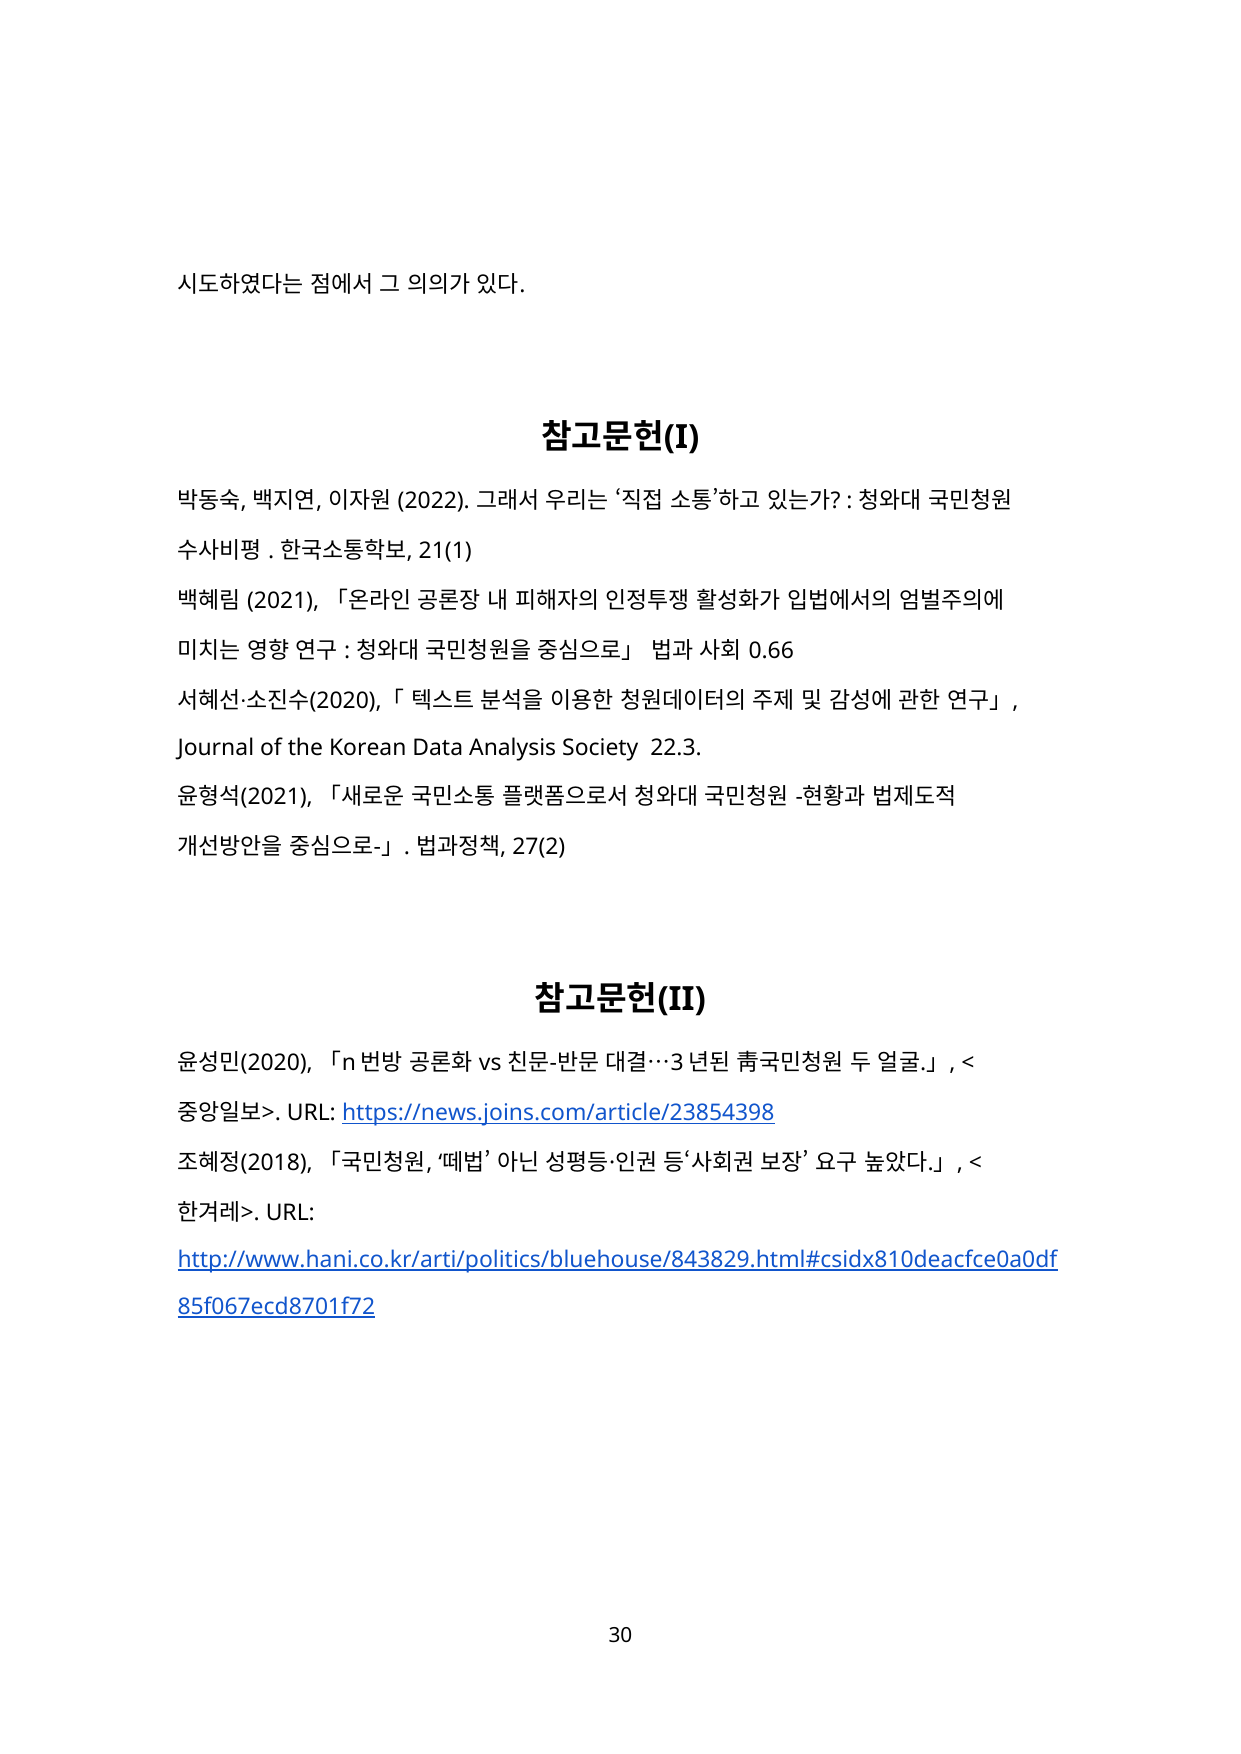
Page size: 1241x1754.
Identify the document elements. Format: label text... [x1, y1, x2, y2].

text 윤형석(2021), 「새로운 국민소통 플랫폼으로서 청와대 국민청원 -현황과 법제도적 개선방안을 중심으로-」. 법과정책, 27(2) [177, 778, 1063, 861]
text 백혜림 (2021), 「온라인 공론장 내 피해자의 인정투쟁 활성화가 입법에서의 엄벌주의에 미치는 영향 연구 : 청와대 국민청원을 중심으로」 법과 사회 0.66 [177, 582, 1063, 665]
text 박동숙, 백지연, 이자원 (2022). 그래서 우리는 ‘직접 소통’하고 있는가? : 청와대 국민청원 수사비평 . 한국소통학보, 21(1) [177, 482, 1063, 565]
text 참고문헌(I) [177, 409, 1063, 458]
text 조혜정(2018), 「국민청원, ‘떼법’ 아닌 성평등·인권 등‘사회권 보장’ 요구 높았다.」, <한겨레>. URL: http://www.hani.co.kr/arti/politics/bluehouse/843829.html#csidx810deacfce0a0df85f067ecd8701f72 [177, 1144, 1063, 1321]
text 윤성민(2020), 「n번방 공론화 vs 친문-반문 대결…3년된 靑국민청원 두 얼굴.」, <중앙일보>. URL: https://news.joins.com/article/23854398 [177, 1044, 1063, 1127]
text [177, 266, 1063, 299]
text 서혜선·소진수(2020),「 텍스트 분석을 이용한 청원데이터의 주제 및 감성에 관한 연구」, Journal of the Korean Data Analysis Society 22.3. [177, 682, 1063, 762]
text 참고문헌(II) [177, 971, 1063, 1020]
